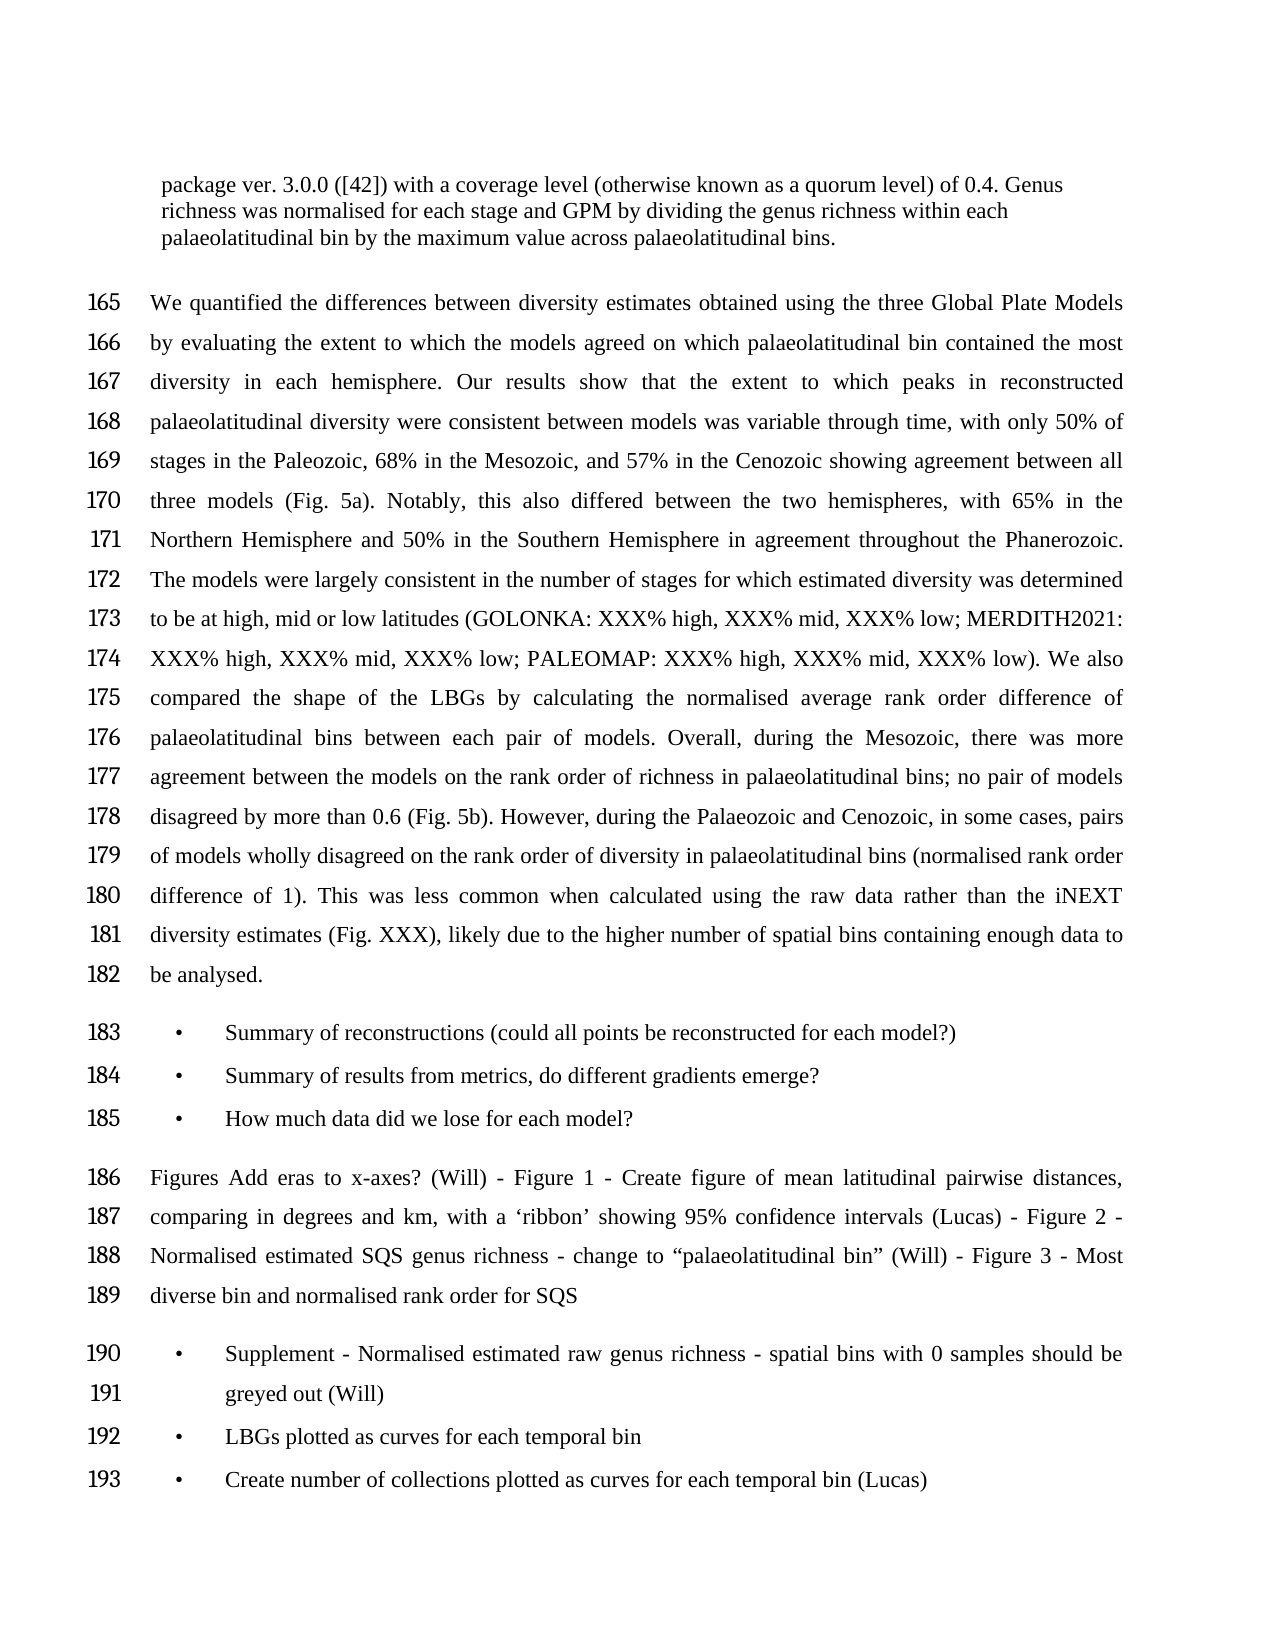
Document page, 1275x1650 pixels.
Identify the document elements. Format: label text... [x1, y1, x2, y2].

list How much data did we lose for each model? [175, 1105, 1125, 1132]
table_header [150, 150, 1125, 271]
list Supplement - Normalised estimated raw genus richness - spatial bins with 0 samples should be greyed out (Will) [175, 1340, 1125, 1406]
list LBGs plotted as curves for each temporal bin [175, 1423, 1125, 1449]
text Figures Add eras to x-axes? (Will) - Figure 1 - Create figure of mean latitudinal pairwise distances, comparing in degrees and km, with a ‘ribbon’ showing 95% confidence intervals (Lucas) - Figure 2 - Normalised estimated SQS genus richness - change to “palaeolatitudinal bin” (Will) - Figure 3 - Most diverse bin and normalised rank order for SQS [150, 1163, 1125, 1308]
list Create number of collections plotted as curves for each temporal bin (Lucas) [175, 1466, 1125, 1492]
list Summary of results from metrics, do different gradients emerge? [175, 1062, 1125, 1088]
text We quantified the differences between diversity estimates obtained using the three Global Plate Models by evaluating the extent to which the models agreed on which palaeolatitudinal bin contained the most diversity in each hemisphere. Our results show that the extent to which peaks in reconstructed palaeolatitudinal diversity were consistent between models was variable through time, with only 50% of stages in the Paleozoic, 68% in the Mesozoic, and 57% in the Cenozoic showing agreement between all three models (Fig. 5a). Notably, this also differed between the two hemispheres, with 65% in the Northern Hemisphere and 50% in the Southern Hemisphere in agreement throughout the Phanerozoic. The models were largely consistent in the number of stages for which estimated diversity was determined to be at high, mid or low latitudes (GOLONKA: XXX% high, XXX% mid, XXX% low; MERDITH2021: XXX% high, XXX% mid, XXX% low; PALEOMAP: XXX% high, XXX% mid, XXX% low). We also compared the shape of the LBGs by calculating the normalised average rank order difference of palaeolatitudinal bins between each pair of models. Overall, during the Mesozoic, there was more agreement between the models on the rank order of richness in palaeolatitudinal bins; no pair of models disagreed by more than 0.6 (Fig. 5b). However, during the Palaeozoic and Cenozoic, in some cases, pairs of models wholly disagreed on the rank order of diversity in palaeolatitudinal bins (normalised rank order difference of 1). This was less common when calculated using the raw data rather than the iNEXT diversity estimates (Fig. XXX), likely due to the higher number of spatial bins containing enough data to be analysed. [150, 289, 1125, 987]
list Summary of reconstructions (could all points be reconstructed for each model?) [175, 1019, 1125, 1045]
